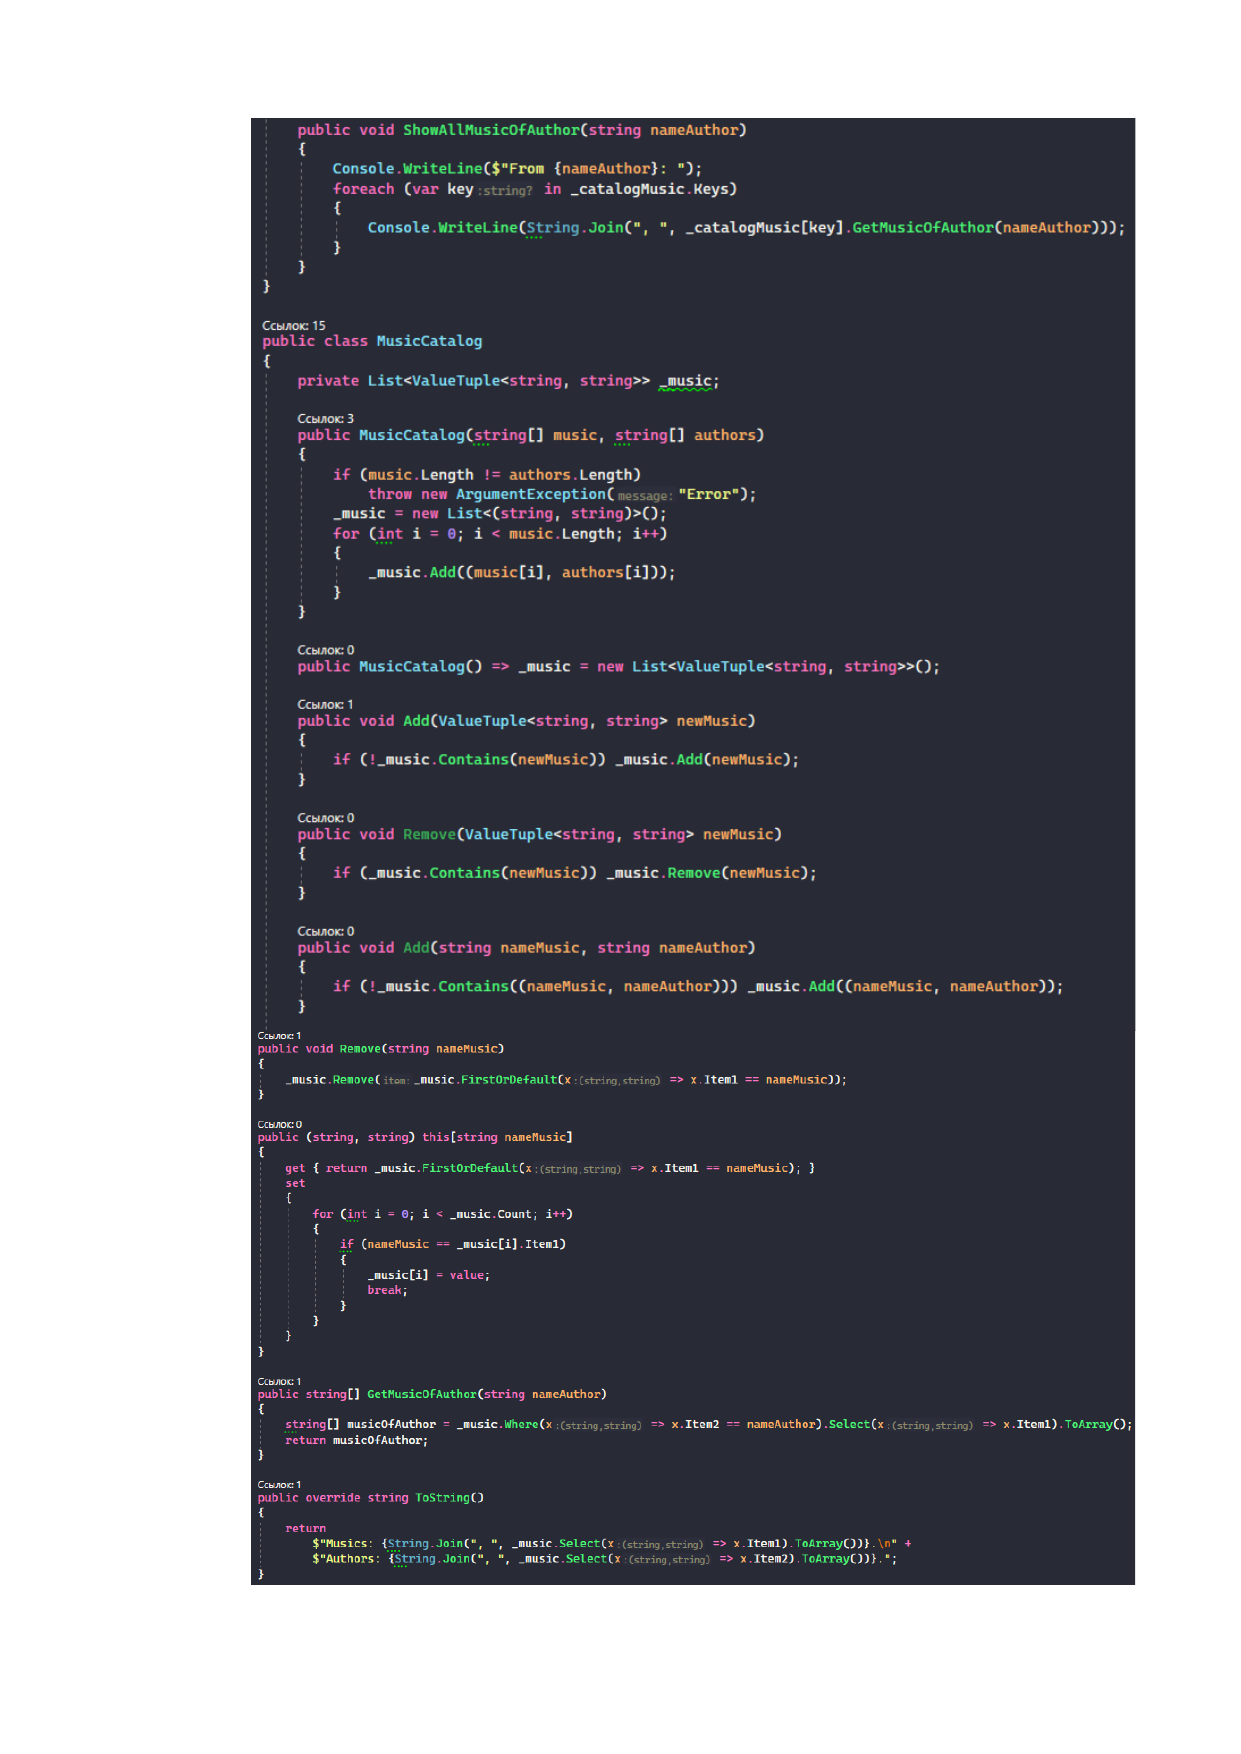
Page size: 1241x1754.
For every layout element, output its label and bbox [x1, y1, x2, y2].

picture [251, 118, 1136, 1585]
